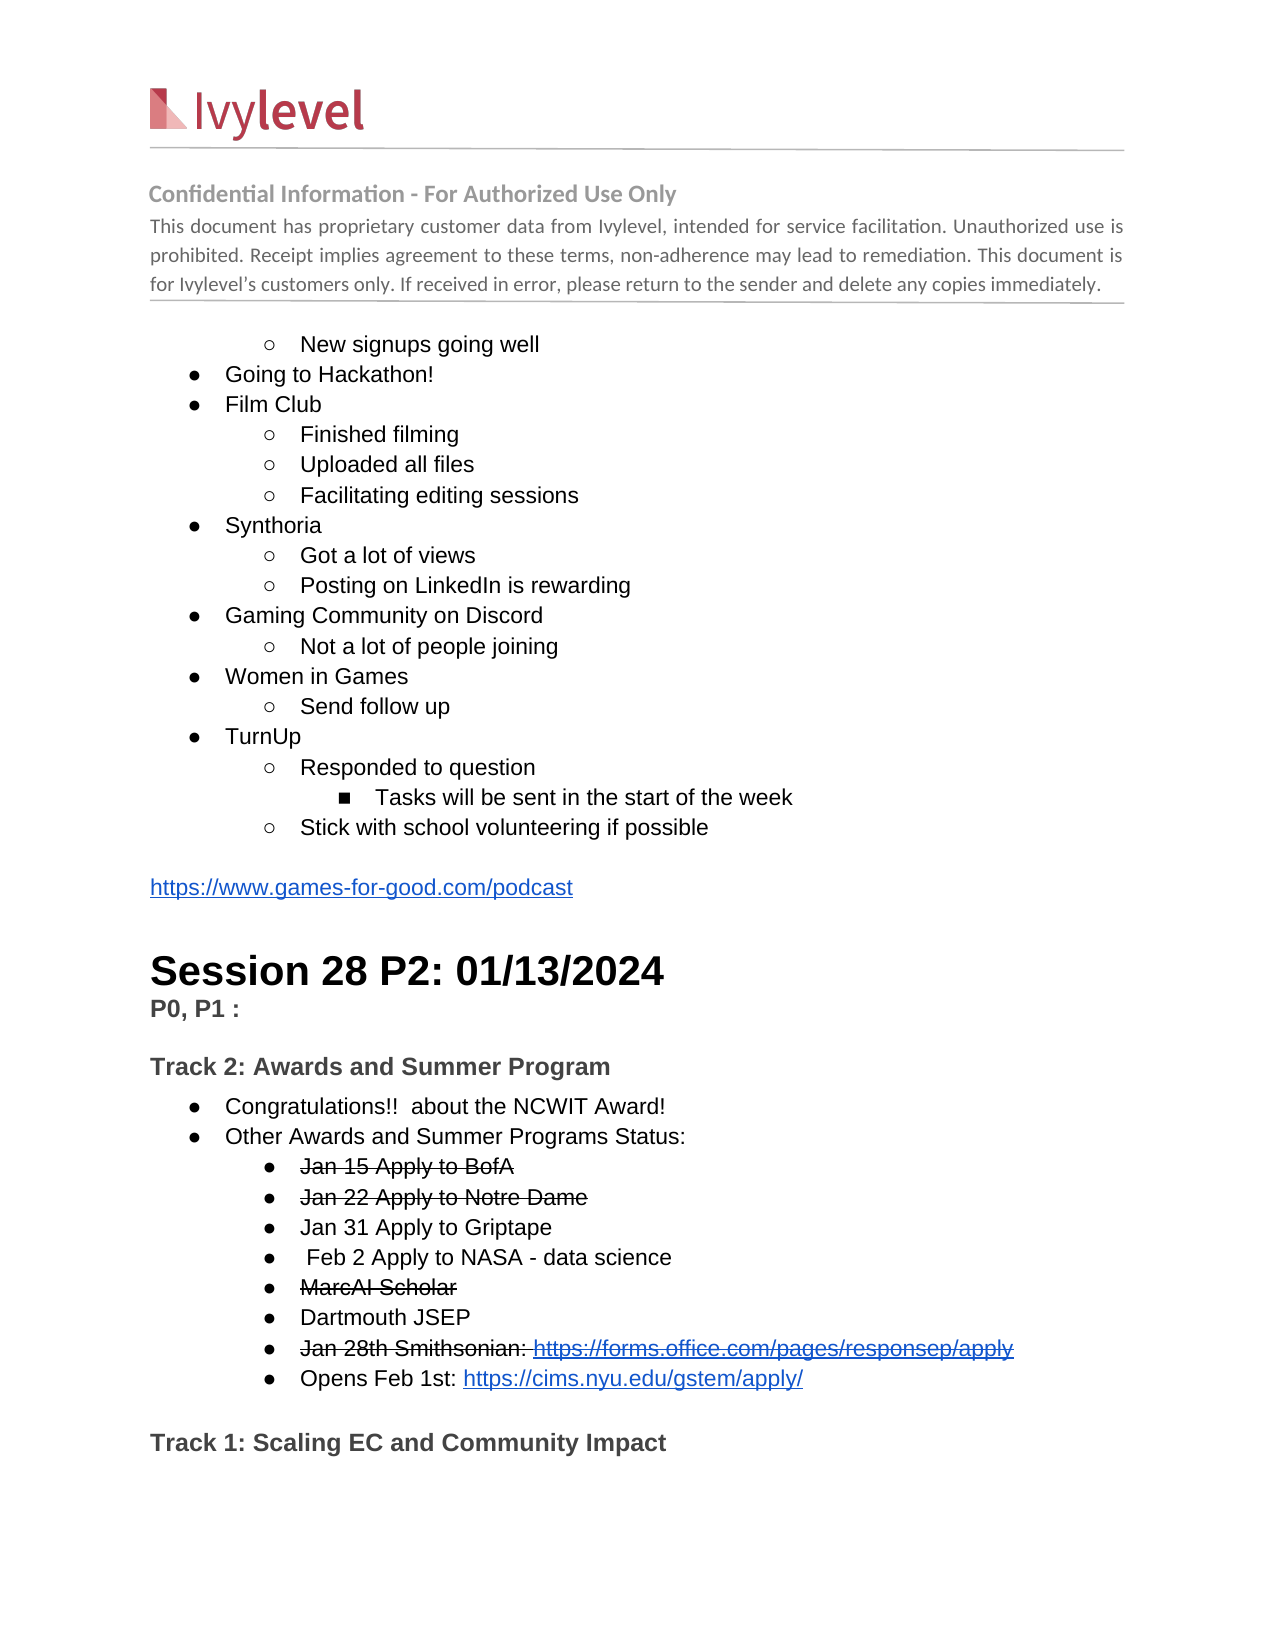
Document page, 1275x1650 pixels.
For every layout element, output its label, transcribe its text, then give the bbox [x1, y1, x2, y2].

list Got a lot of views [262, 542, 1125, 568]
list Jan 15 Apply to BofA [262, 1153, 1125, 1179]
list TurnUp [187, 723, 1125, 749]
list Facilitating editing sessions [262, 482, 1125, 508]
list Not a lot of people joining [262, 633, 1125, 659]
list Finished filming [262, 421, 1125, 447]
list MarcAI Scholar [262, 1274, 1125, 1300]
list New signups going well [262, 331, 1125, 357]
text Track 1: Scaling EC and Community Impact [150, 1428, 1125, 1487]
list Film Club [187, 391, 1125, 417]
list Synthoria [187, 512, 1125, 538]
subtitle Session 28 P2: 01/13/2024 P0, P1 : Track 2: Awards and Summer Program [150, 946, 1125, 1080]
list Congratulations!! about the NCWIT Award! [187, 1093, 1125, 1119]
list Responded to question [262, 753, 1125, 780]
list Gaming Community on Discord [187, 602, 1125, 629]
list Jan 22 Apply to Notre Dame [262, 1183, 1125, 1210]
list Uploaded all files [262, 451, 1125, 478]
list Women in Games [187, 663, 1125, 689]
list Going to Hackathon! [187, 361, 1125, 387]
list Jan 28th Smithsonian: https://forms.office.com/pages/responsep/apply [262, 1334, 1125, 1361]
list Posting on LinkedIn is rewarding [262, 572, 1125, 598]
list Dartmouth JSEP [262, 1304, 1125, 1331]
text https://www.games-for-good.com/podcast [150, 874, 1125, 901]
list Jan 31 Apply to Griptape [262, 1214, 1125, 1240]
list Other Awards and Summer Programs Status: [187, 1123, 1125, 1149]
picture [150, 75, 365, 144]
list Feb 2 Apply to NASA - data science [262, 1244, 1125, 1270]
list Tasks will be sent in the start of the week [337, 784, 1125, 810]
list Send follow up [262, 693, 1125, 719]
list Opens Feb 1st: https://cims.nyu.edu/gstem/apply/ [262, 1365, 1125, 1391]
list Stick with school volunteering if possible [262, 814, 1125, 840]
